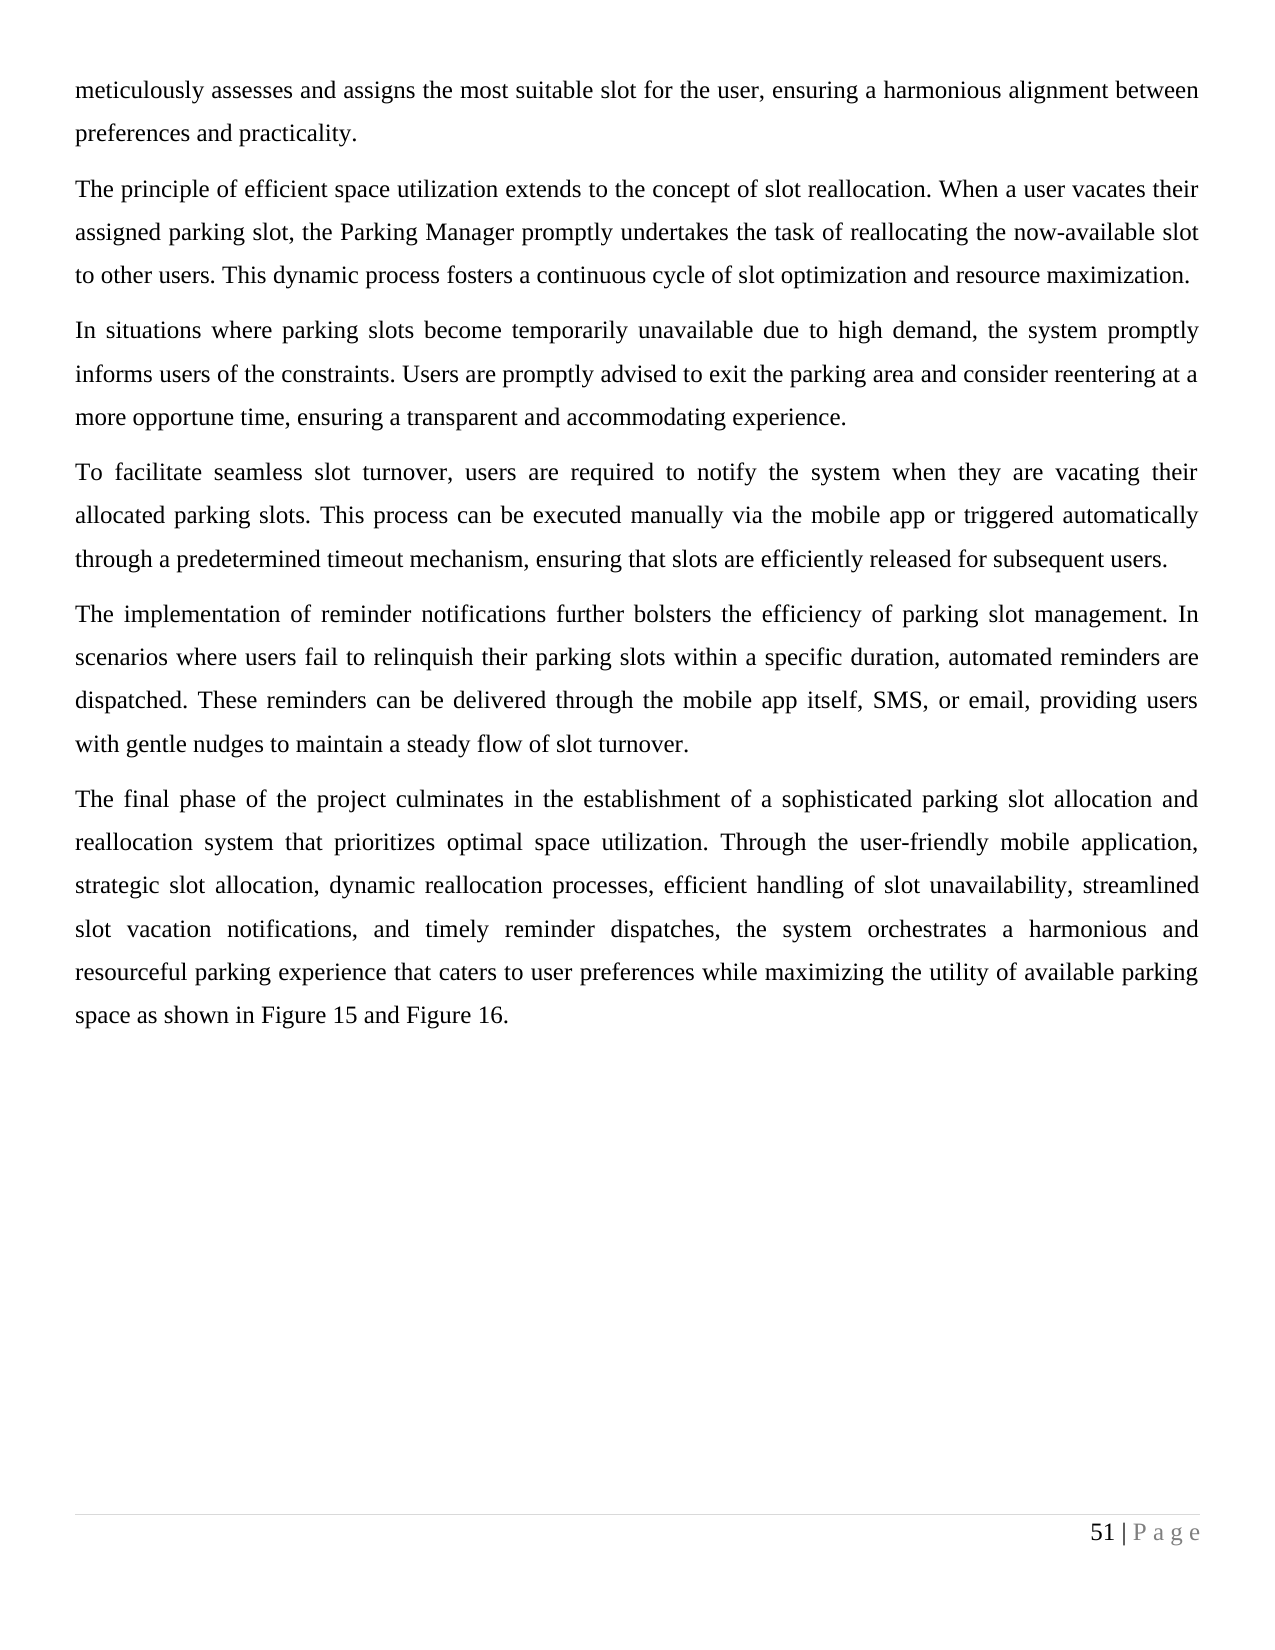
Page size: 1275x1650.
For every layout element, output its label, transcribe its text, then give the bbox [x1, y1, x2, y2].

text To facilitate seamless slot turnover, users are required to notify the system when they are vacating their allocated parking slots. This process can be executed manually via the mobile app or triggered automatically through a predetermined timeout mechanism, ensuring that slots are efficiently released for subsequent users. [75, 457, 1200, 572]
text The final phase of the project culminates in the establishment of a sophisticated parking slot allocation and reallocation system that prioritizes optimal space utilization. Through the user-friendly mobile application, strategic slot allocation, dynamic reallocation processes, efficient handling of slot unavailability, streamlined slot vacation notifications, and timely reminder dispatches, the system orchestrates a harmonious and resourceful parking experience that caters to user preferences while maximizing the utility of available parking space as shown in Figure 15 and Figure 16. [75, 784, 1200, 1029]
text The principle of efficient space utilization extends to the concept of slot reallocation. When a user vacates their assigned parking slot, the Parking Manager promptly undertakes the task of reallocating the now-available slot to other users. This dynamic process fosters a continuous cycle of slot optimization and resource maximization. [75, 174, 1200, 289]
text The implementation of reminder notifications further bolsters the efficiency of parking slot management. In scenarios where users fail to relinquish their parking slots within a specific duration, automated reminders are dispatched. These reminders can be delivered through the mobile app itself, SMS, or email, providing users with gentle nudges to maintain a steady flow of slot turnover. [75, 599, 1200, 757]
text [75, 75, 1200, 147]
text In situations where parking slots become temporarily unavailable due to high demand, the system promptly informs users of the constraints. Users are promptly advised to exit the parking area and consider reentering at a more opportune time, ensuring a transparent and accommodating experience. [75, 316, 1200, 431]
